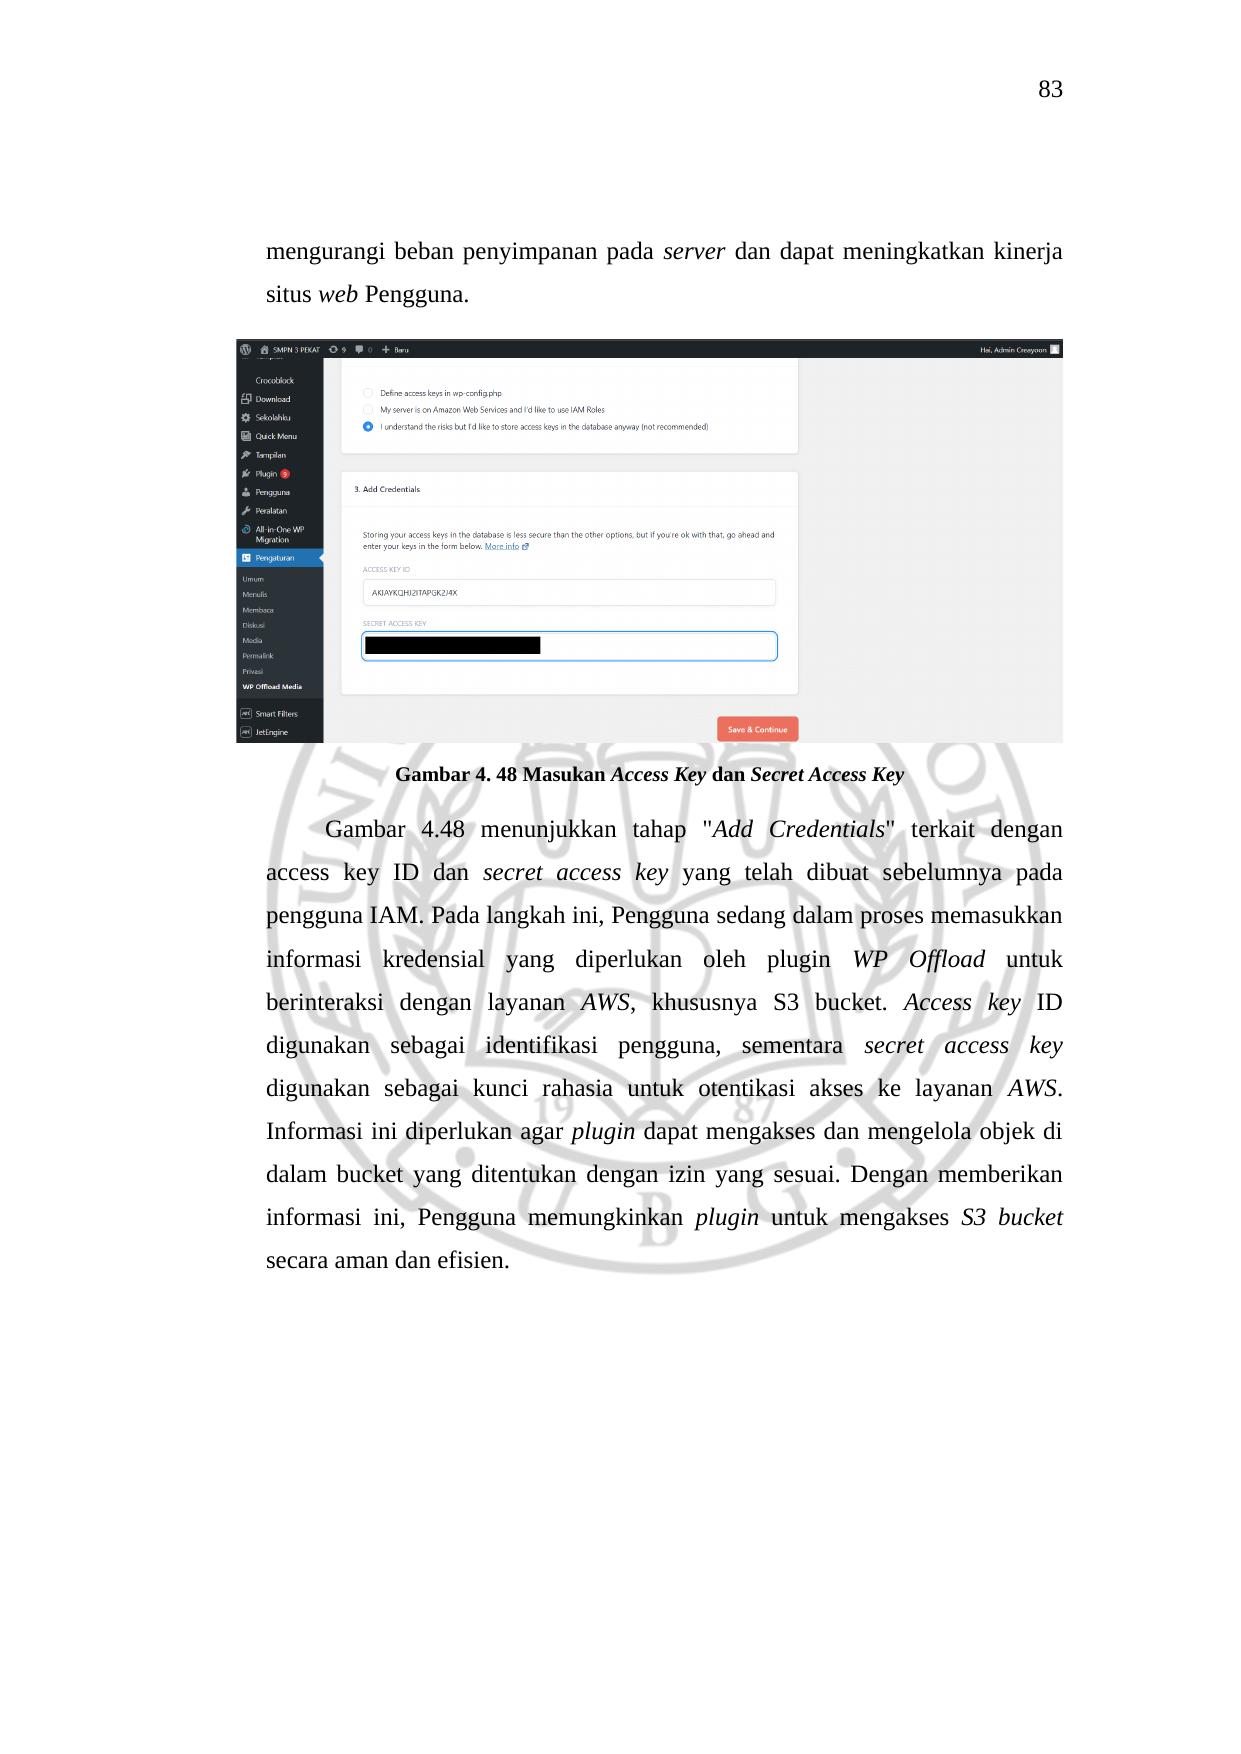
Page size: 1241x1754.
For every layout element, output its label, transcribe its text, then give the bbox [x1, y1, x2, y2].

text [266, 236, 1063, 308]
text Gambar 4.48 menunjukkan tahap "Add Credentials" terkait dengan access key ID dan secret access key yang telah dibuat sebelumnya pada pengguna IAM. Pada langkah ini, Pengguna sedang dalam proses memasukkan informasi kredensial yang diperlukan oleh plugin WP Offload untuk berinteraksi dengan layanan AWS, khususnya S3 bucket. Access key ID digunakan sebagai identifikasi pengguna, sementara secret access key digunakan sebagai kunci rahasia untuk otentikasi akses ke layanan AWS. Informasi ini diperlukan agar plugin dapat mengakses dan mengelola objek di dalam bucket yang ditentukan dengan izin yang sesuai. Dengan memberikan informasi ini, Pengguna memungkinkan plugin untuk mengakses S3 bucket secara aman dan efisien. [266, 814, 1063, 1274]
picture [236, 339, 1063, 743]
